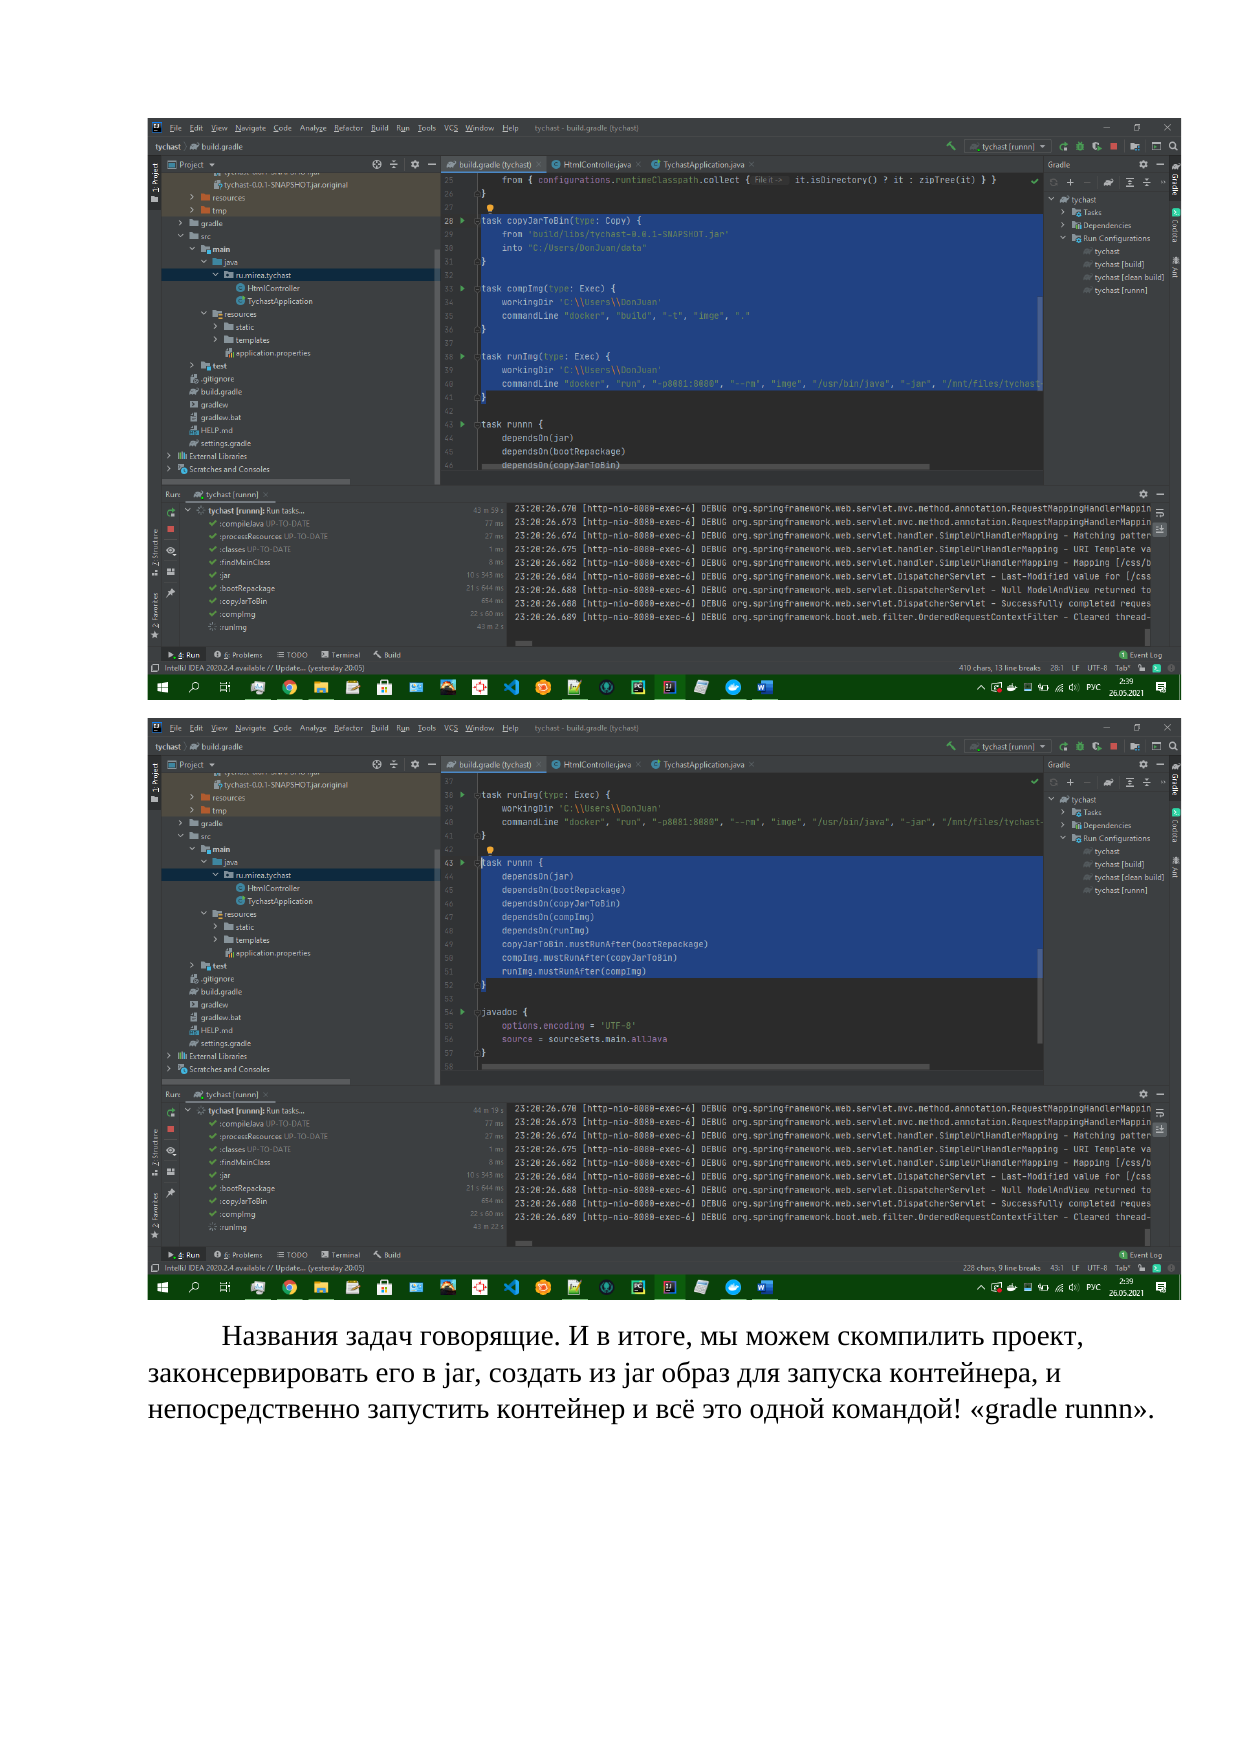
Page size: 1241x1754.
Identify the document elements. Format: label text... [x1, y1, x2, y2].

picture [147, 118, 1182, 700]
picture [147, 718, 1182, 1300]
text Названия задач говорящие. И в итоге, мы можем скомпилить проект, законсервировать его в jar, создать из jar образ для запуска контейнера, и непосредственно запустить контейнер и всё это одной командой! «gradle runnn». [148, 1318, 1181, 1424]
